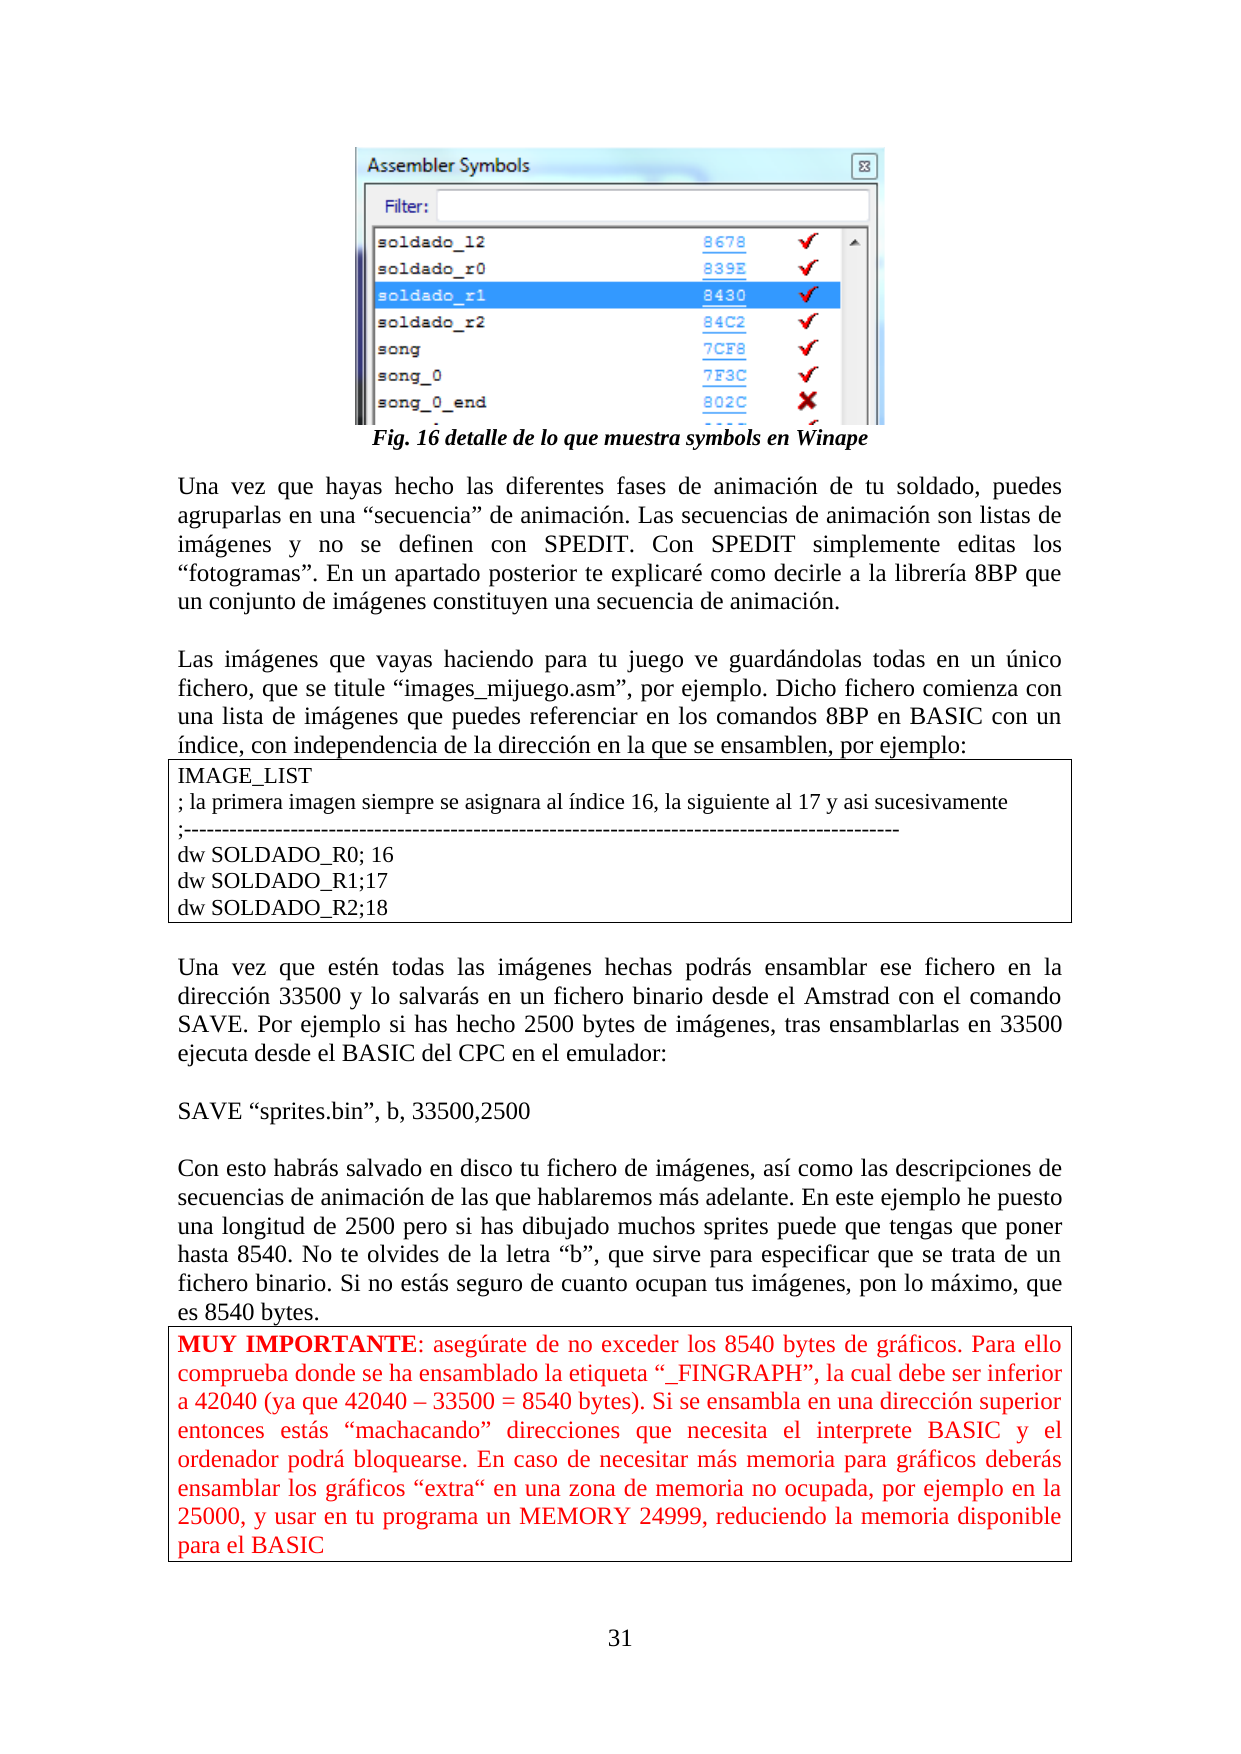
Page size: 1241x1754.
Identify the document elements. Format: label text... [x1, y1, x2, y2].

text IMAGE_LIST [169, 760, 1071, 788]
text Una vez que hayas hecho las diferentes fases de animación de tu soldado, puedes agruparlas en una “secuencia” de animación. Las secuencias de animación son listas de imágenes y no se definen con SPEDIT. Con SPEDIT simplemente editas los “fotogramas”. En un apartado posterior te explicaré como decirle a la librería 8BP que un conjunto de imágenes constituyen una secuencia de animación. [177, 471, 1063, 615]
text Con esto habrás salvado en disco tu fichero de imágenes, así como las descripciones de secuencias de animación de las que hablaremos más adelante. En este ejemplo he puesto una longitud de 2500 pero si has dibujado muchos sprites puede que tengas que poner hasta 8540. No te olvides de la letra “b”, que sirve para especificar que se trata de un fichero binario. Si no estás seguro de cuanto ocupan tus imágenes, pon lo máximo, que es 8540 bytes. [177, 1153, 1063, 1326]
picture [355, 147, 885, 425]
text ; la primera imagen siempre se asignara al índice 16, la siguiente al 17 y asi sucesivamente [177, 788, 1063, 815]
text MUY IMPORTANTE: asegúrate de no exceder los 8540 bytes de gráficos. Para ello comprueba donde se ha ensamblado la etiqueta “_FINGRAPH”, la cual debe ser inferior a 42040 (ya que 42040 – 33500 = 8540 bytes). Si se ensambla en una dirección superior entonces estás “machacando” direcciones que necesita el interprete BASIC y el ordenador podrá bloquearse. En caso de necesitar más memoria para gráficos deberás ensamblar los gráficos “extra“ en una zona de memoria no ocupada, por ejemplo en la 25000, y usar en tu programa un MEMORY 24999, reduciendo la memoria disponible para el BASIC [169, 1327, 1071, 1561]
text SAVE “sprites.bin”, b, 33500,2500 [177, 1096, 1063, 1124]
text dw SOLDADO_R1;17 [177, 867, 1063, 891]
text ;---------------------------------------------------------------------------------------------- [177, 815, 1063, 841]
text Las imágenes que vayas haciendo para tu juego ve guardándolas todas en un único fichero, que se titule “images_mijuego.asm”, por ejemplo. Dicho fichero comienza con una lista de imágenes que puedes referenciar en los comandos 8BP en BASIC con un índice, con independencia de la dirección en la que se ensamblen, por ejemplo: [177, 644, 1063, 759]
text Una vez que estén todas las imágenes hechas podrás ensamblar ese fichero en la dirección 33500 y lo salvarás en un fichero binario desde el Amstrad con el comando SAVE. Por ejemplo si has hecho 2500 bytes de imágenes, tras ensamblarlas en 33500 ejecuta desde el BASIC del CPC en el emulador: [177, 952, 1063, 1067]
text dw SOLDADO_R0; 16 [177, 841, 1063, 867]
text dw SOLDADO_R2;18 [169, 891, 1071, 922]
